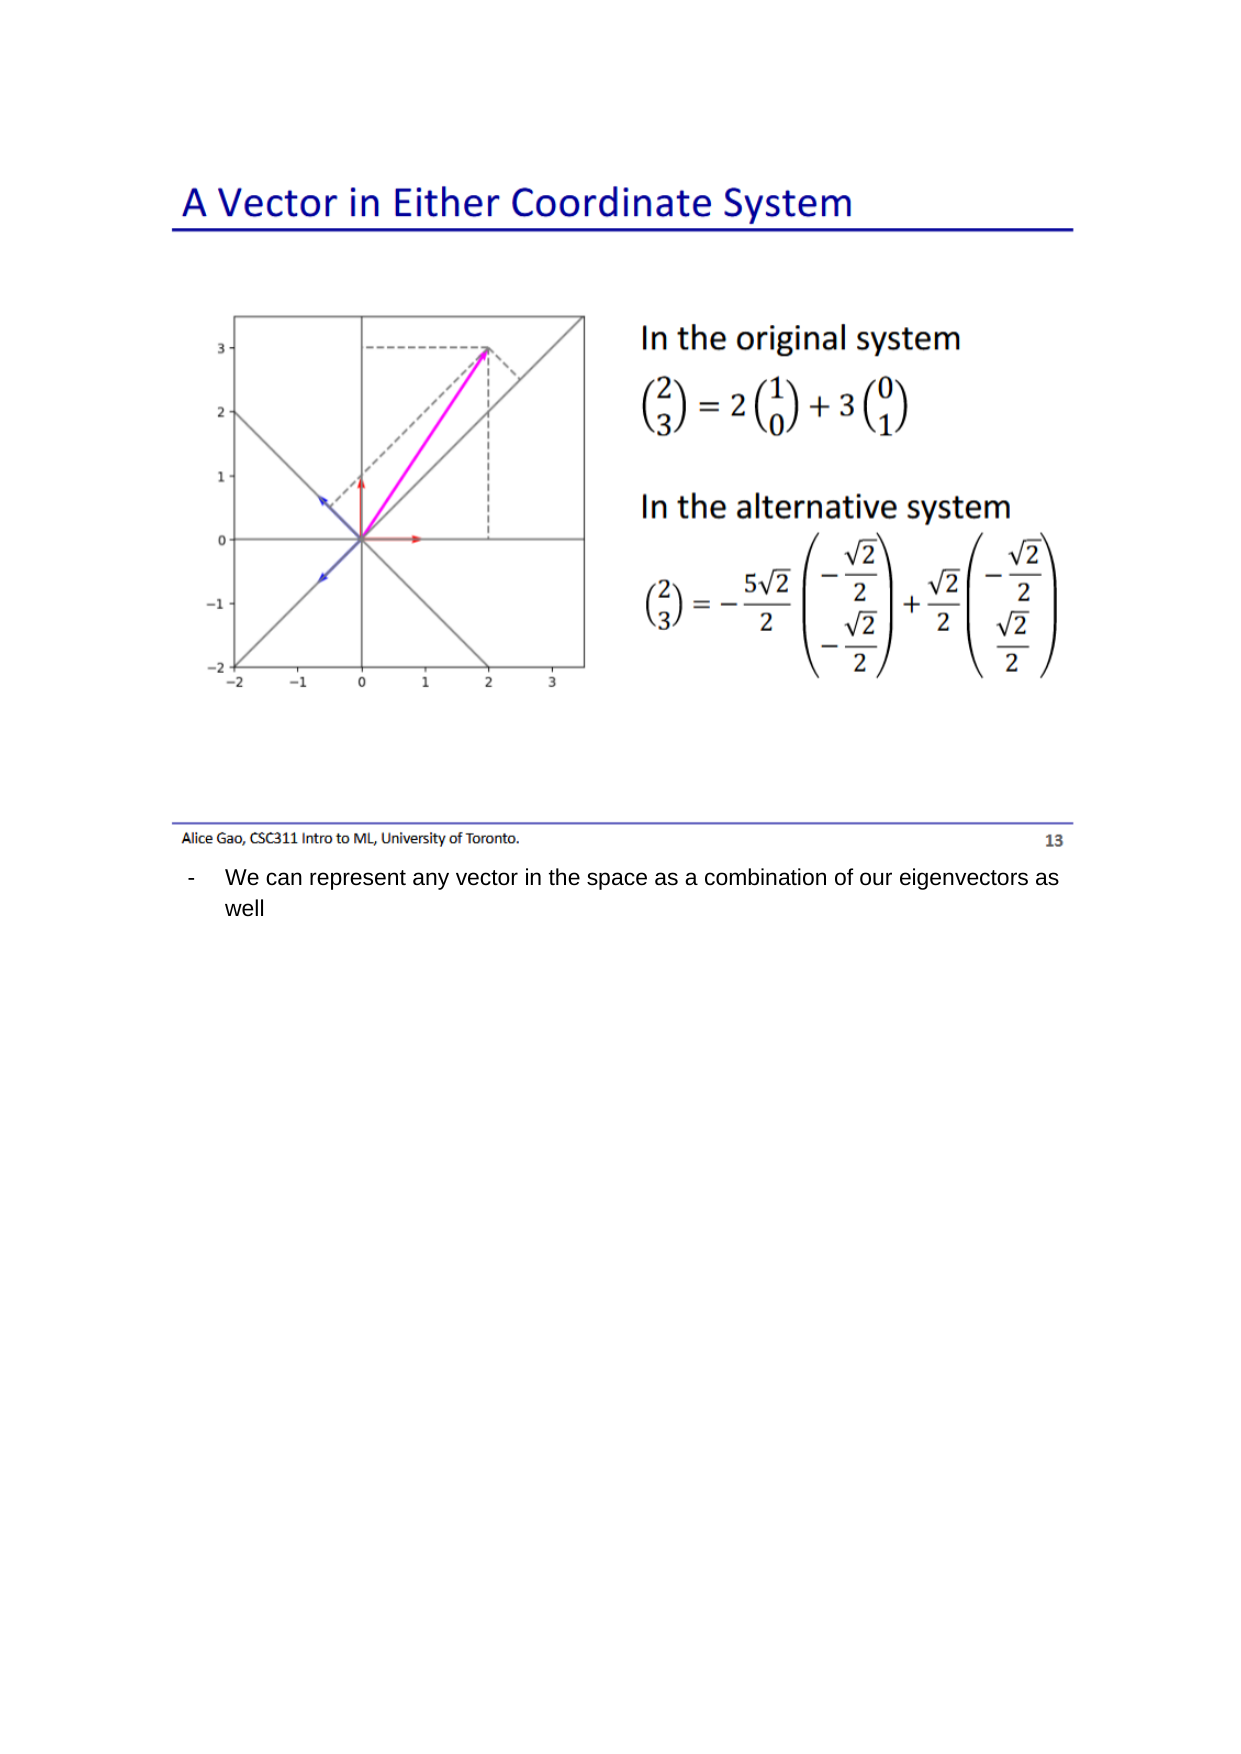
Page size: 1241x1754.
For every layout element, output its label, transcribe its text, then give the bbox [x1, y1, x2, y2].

list We can represent any vector in the space as a combination of our eigenvectors as well [187, 864, 1090, 921]
picture [150, 150, 1091, 861]
